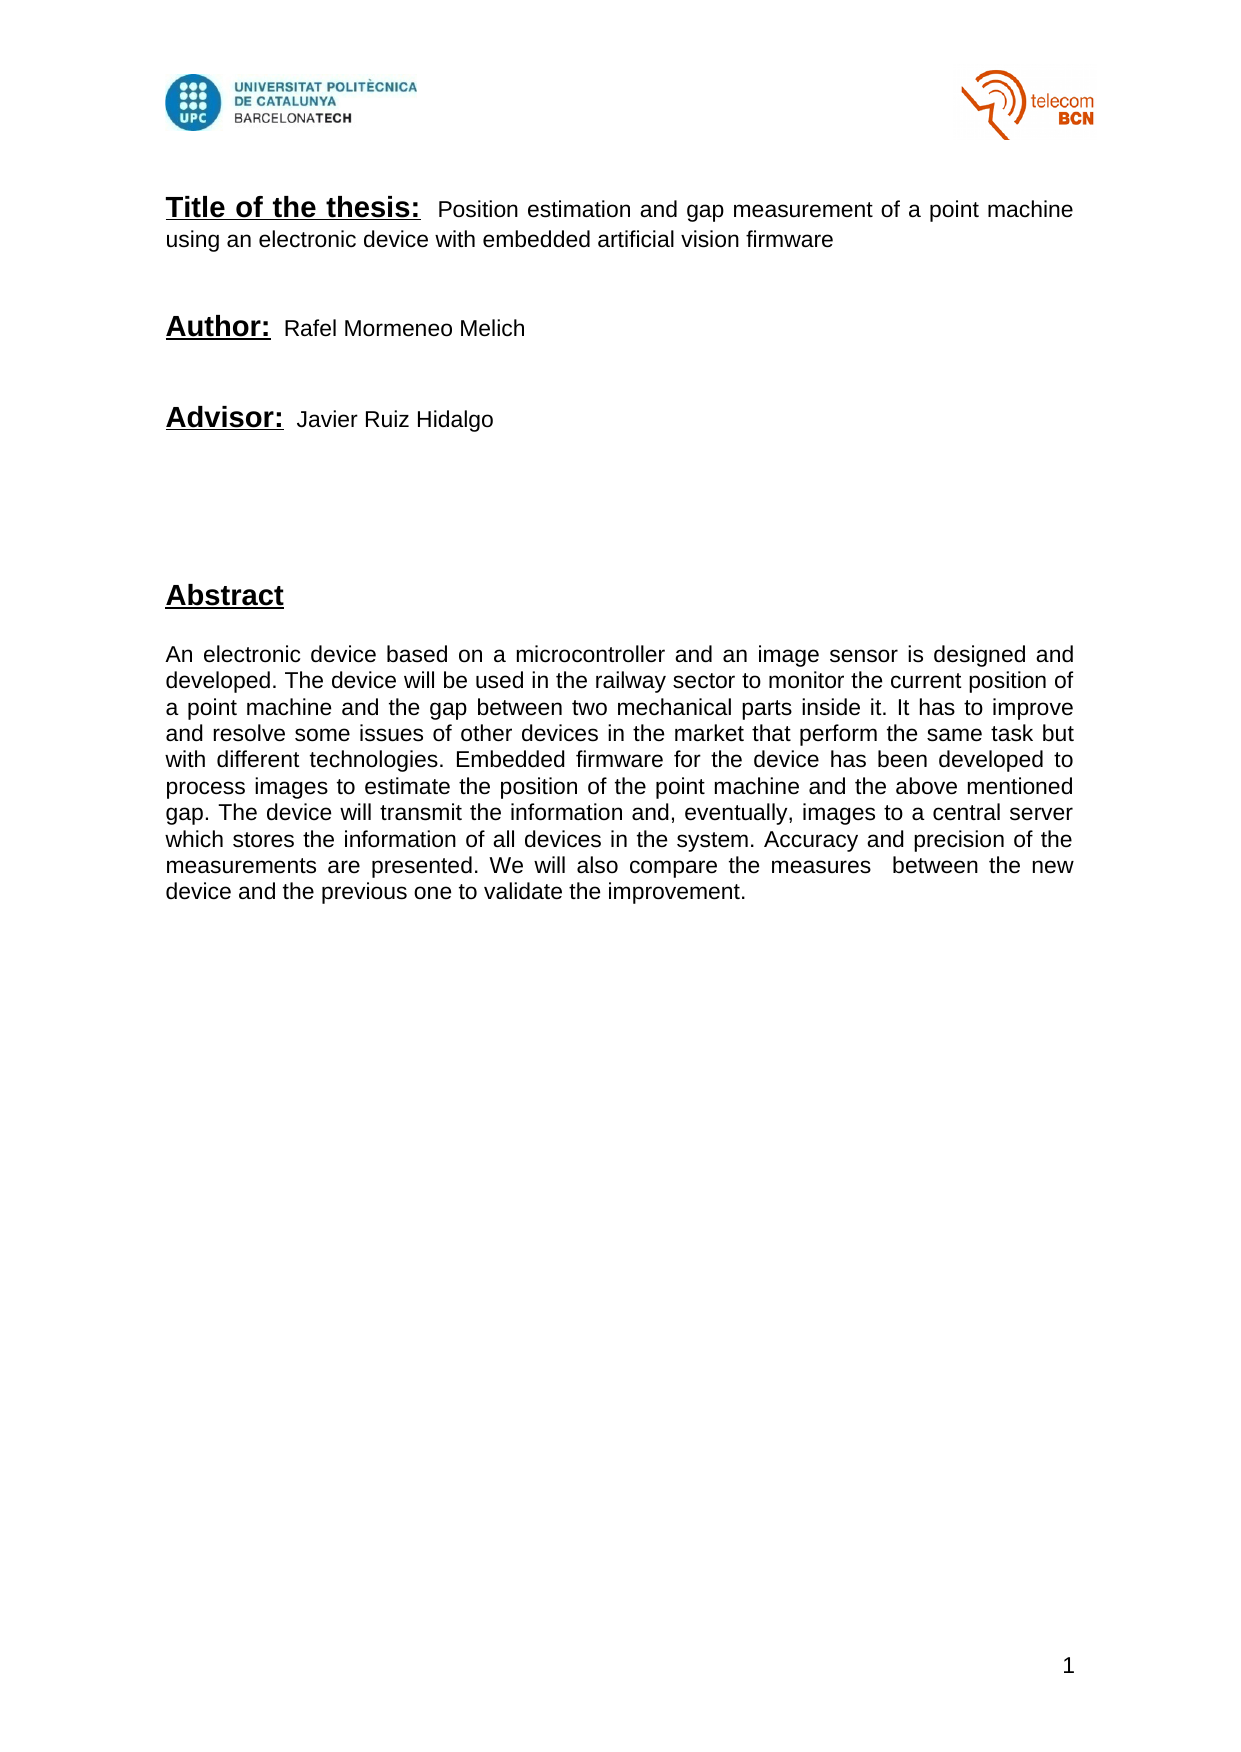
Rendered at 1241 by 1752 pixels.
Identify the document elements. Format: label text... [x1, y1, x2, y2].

picture [165, 74, 417, 131]
picture [952, 64, 1097, 140]
text Advisor: Javier Ruiz Hidalgo [165, 399, 1075, 433]
title Abstract [165, 578, 1075, 612]
text An electronic device based on a microcontroller and an image sensor is designed and developed. The device will be used in the railway sector to monitor the current position of a point machine and the gap between two mechanical parts inside it. It has to improve and resolve some issues of other devices in the market that perform the same task but with different technologies. Embedded firmware for the device has been developed to process images to estimate the position of the point machine and the above mentioned gap. The device will transmit the information and, eventually, images to a central server which stores the information of all devices in the system. Accuracy and precision of the measurements are presented. We will also compare the measures between the new device and the previous one to validate the improvement. [165, 641, 1075, 904]
text Title of the thesis: Position estimation and gap measurement of a point machine using an electronic device with embedded artificial vision firmware [165, 190, 1075, 252]
text Author: Rafel Mormeneo Melich [165, 309, 1075, 342]
